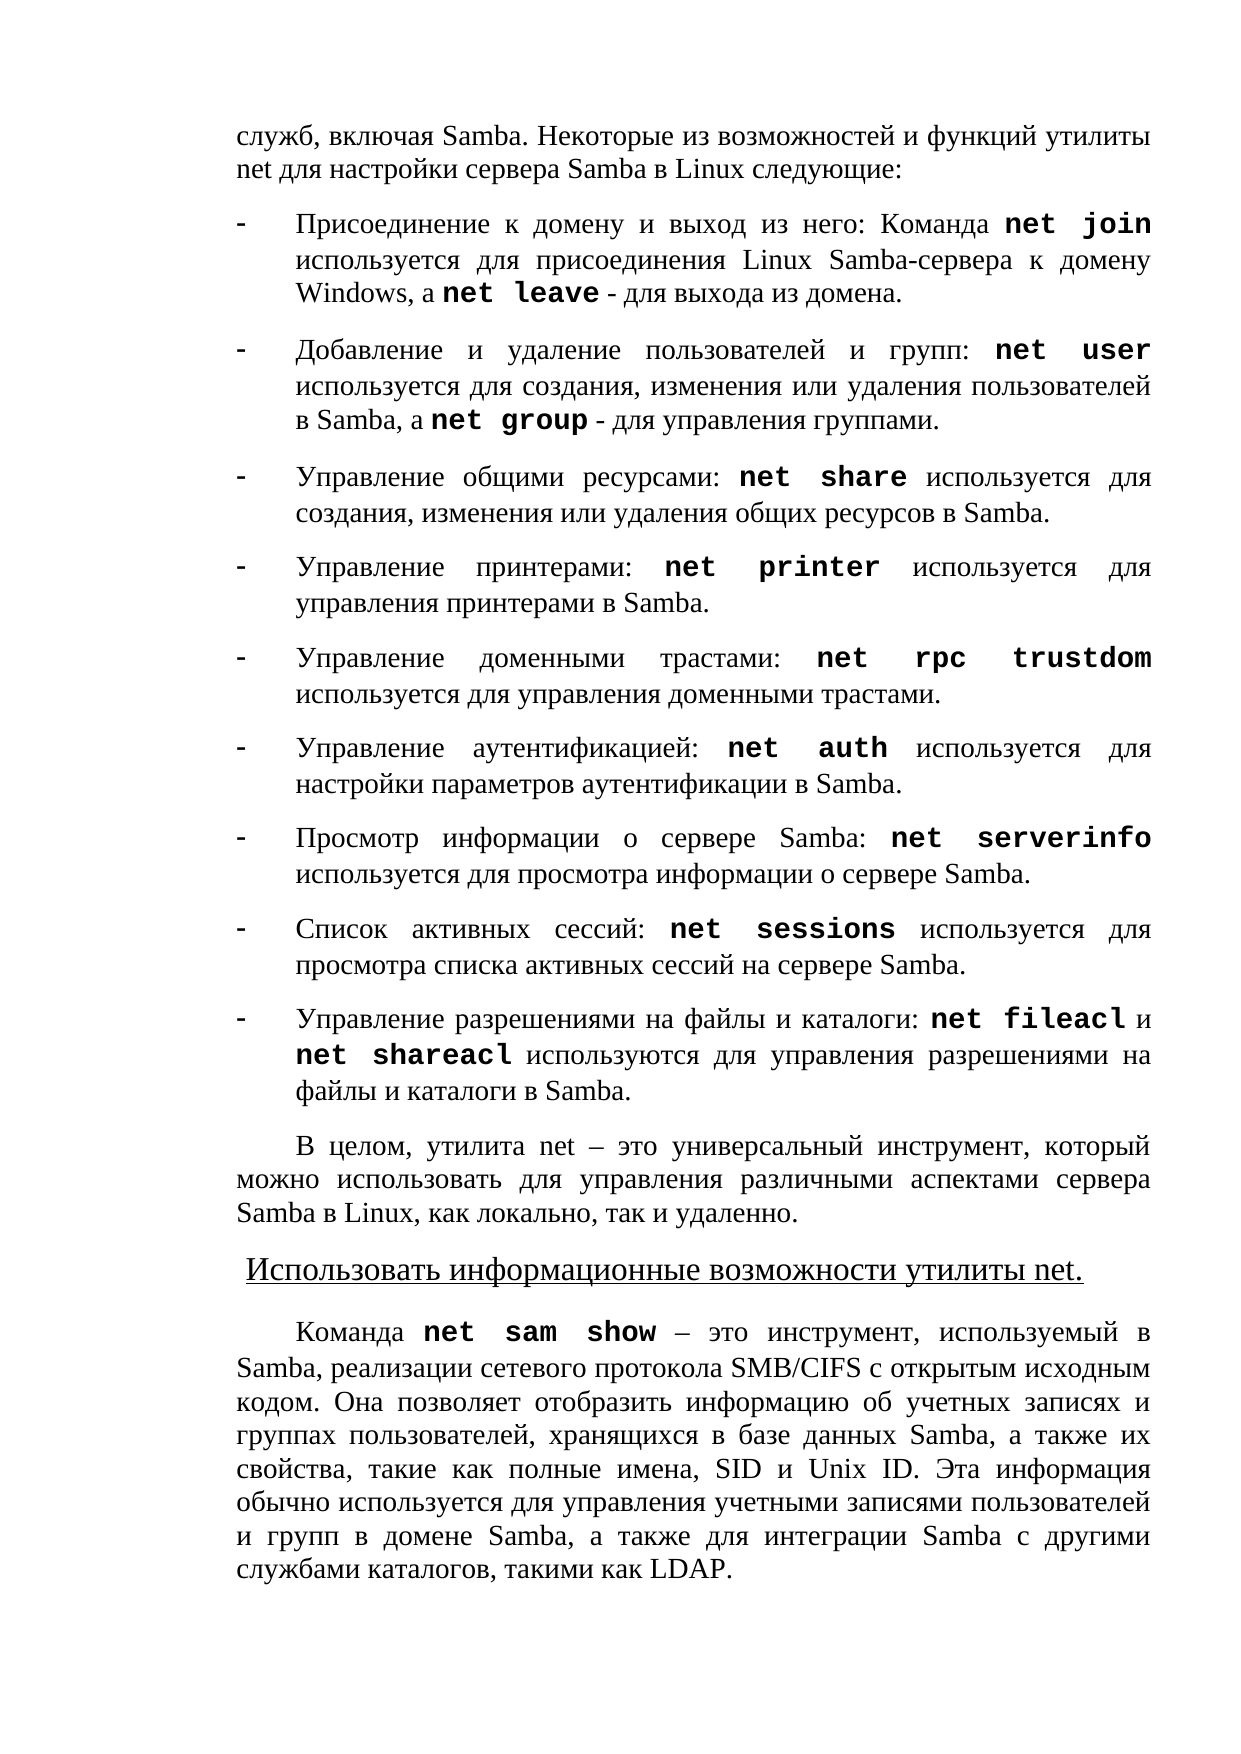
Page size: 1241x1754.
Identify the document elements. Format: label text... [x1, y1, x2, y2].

list Управление разрешениями на файлы и каталоги: net fileacl и net shareacl используются для управления разрешениями на файлы и каталоги в Samba. [236, 1001, 1152, 1107]
list Управление общими ресурсами: net share используется для создания, изменения или удаления общих ресурсов в Samba. [236, 459, 1152, 528]
list Управление принтерами: net printer используется для управления принтерами в Samba. [236, 549, 1152, 619]
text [236, 118, 1152, 185]
text Команда net sam show – это инструмент, используемый в Samba, реализации сетевого протокола SMB/CIFS с открытым исходным кодом. Она позволяет отобразить информацию об учетных записях и группах пользователей, хранящихся в базе данных Samba, а также их свойства, такие как полные имена, SID и Unix ID. Эта информация обычно используется для управления учетными записями пользователей и групп в домене Samba, а также для интеграции Samba с другими службами каталогов, такими как LDAP. [236, 1314, 1152, 1585]
list Присоединение к домену и выход из него: Команда net join используется для присоединения Linux Samba-сервера к домену Windows, а net leave - для выхода из домена. [236, 206, 1152, 312]
list Управление доменными трастами: net rpc trustdom используется для управления доменными трастами. [236, 640, 1152, 709]
text Использовать информационные возможности утилиты net. [177, 1249, 1152, 1288]
list Просмотр информации о сервере Samba: net serverinfo используется для просмотра информации о сервере Samba. [236, 821, 1152, 890]
list Список активных сессий: net sessions используется для просмотра списка активных сессий на сервере Samba. [236, 911, 1152, 981]
text В целом, утилита net – это универсальный инструмент, который можно использовать для управления различными аспектами сервера Samba в Linux, как локально, так и удаленно. [236, 1128, 1152, 1228]
list Добавление и удаление пользователей и групп: net user используется для создания, изменения или удаления пользователей в Samba, а net group - для управления группами. [236, 332, 1152, 438]
list Управление аутентификацией: net auth используется для настройки параметров аутентификации в Samba. [236, 730, 1152, 800]
